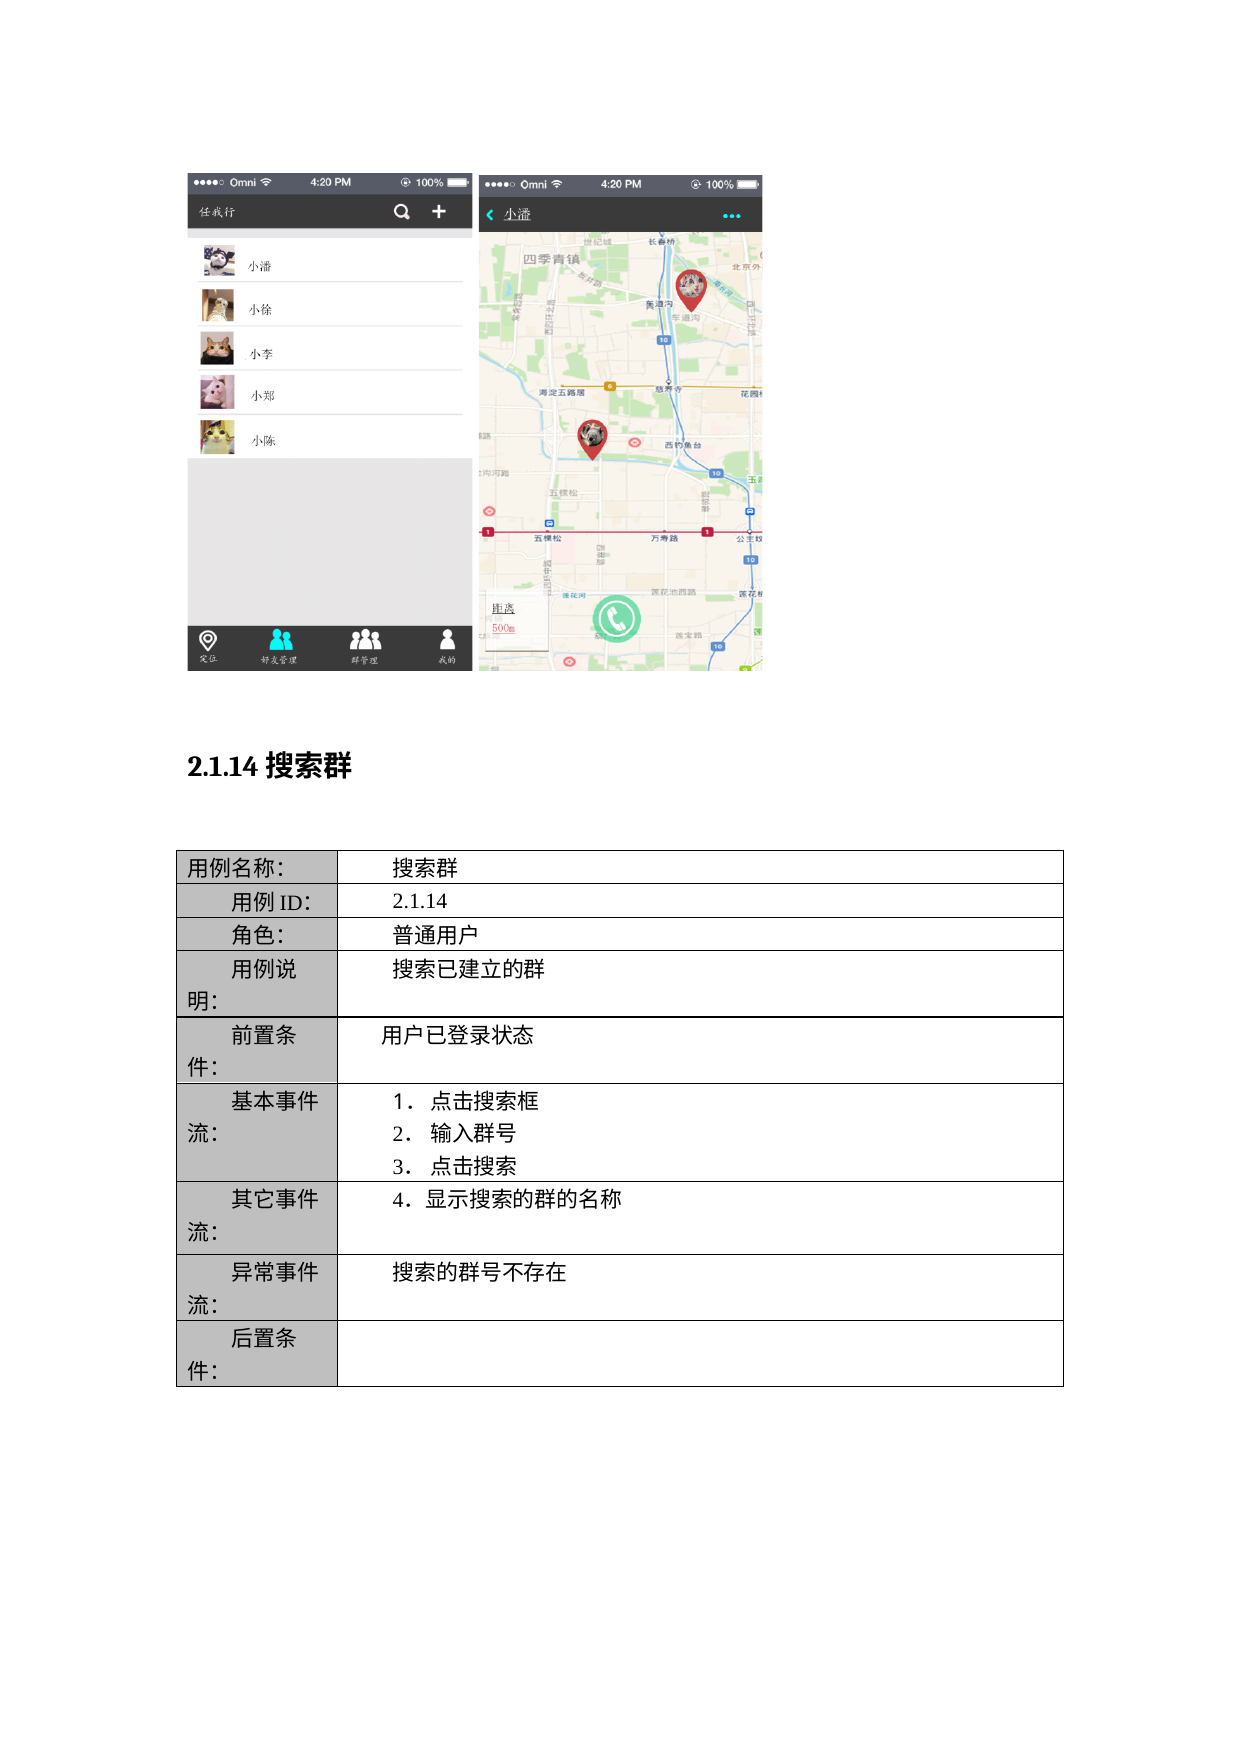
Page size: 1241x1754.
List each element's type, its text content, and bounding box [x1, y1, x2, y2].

subtitle 2.1.14 搜索群 [187, 731, 1053, 796]
table_cell 用户已登录状态 [338, 1018, 1063, 1082]
table_cell 搜索的群号不存在 [338, 1255, 1063, 1320]
table_cell 用例ID： [177, 884, 337, 917]
picture [187, 173, 473, 671]
table_cell 基本事件流： [177, 1084, 337, 1181]
table_cell 前置条件： [177, 1018, 337, 1082]
table_cell 4．显示搜索的群的名称 [338, 1182, 1063, 1254]
table_header 用例名称： [177, 851, 337, 883]
table_cell 异常事件流： [177, 1255, 337, 1320]
table_cell 点击搜索框 输入群号 点击搜索 [338, 1084, 1063, 1181]
table_header 搜索群 [338, 851, 1063, 883]
table_cell 2.1.14 [338, 884, 1063, 917]
table_cell 搜索已建立的群 [338, 951, 1063, 1016]
table_cell 角色： [177, 918, 337, 950]
table_cell 普通用户 [338, 918, 1063, 950]
table_cell [338, 1321, 1063, 1386]
table_cell 其它事件流： [177, 1182, 337, 1254]
table_cell 后置条件： [177, 1321, 337, 1386]
picture [478, 175, 763, 671]
table_cell 用例说明： [177, 951, 337, 1016]
